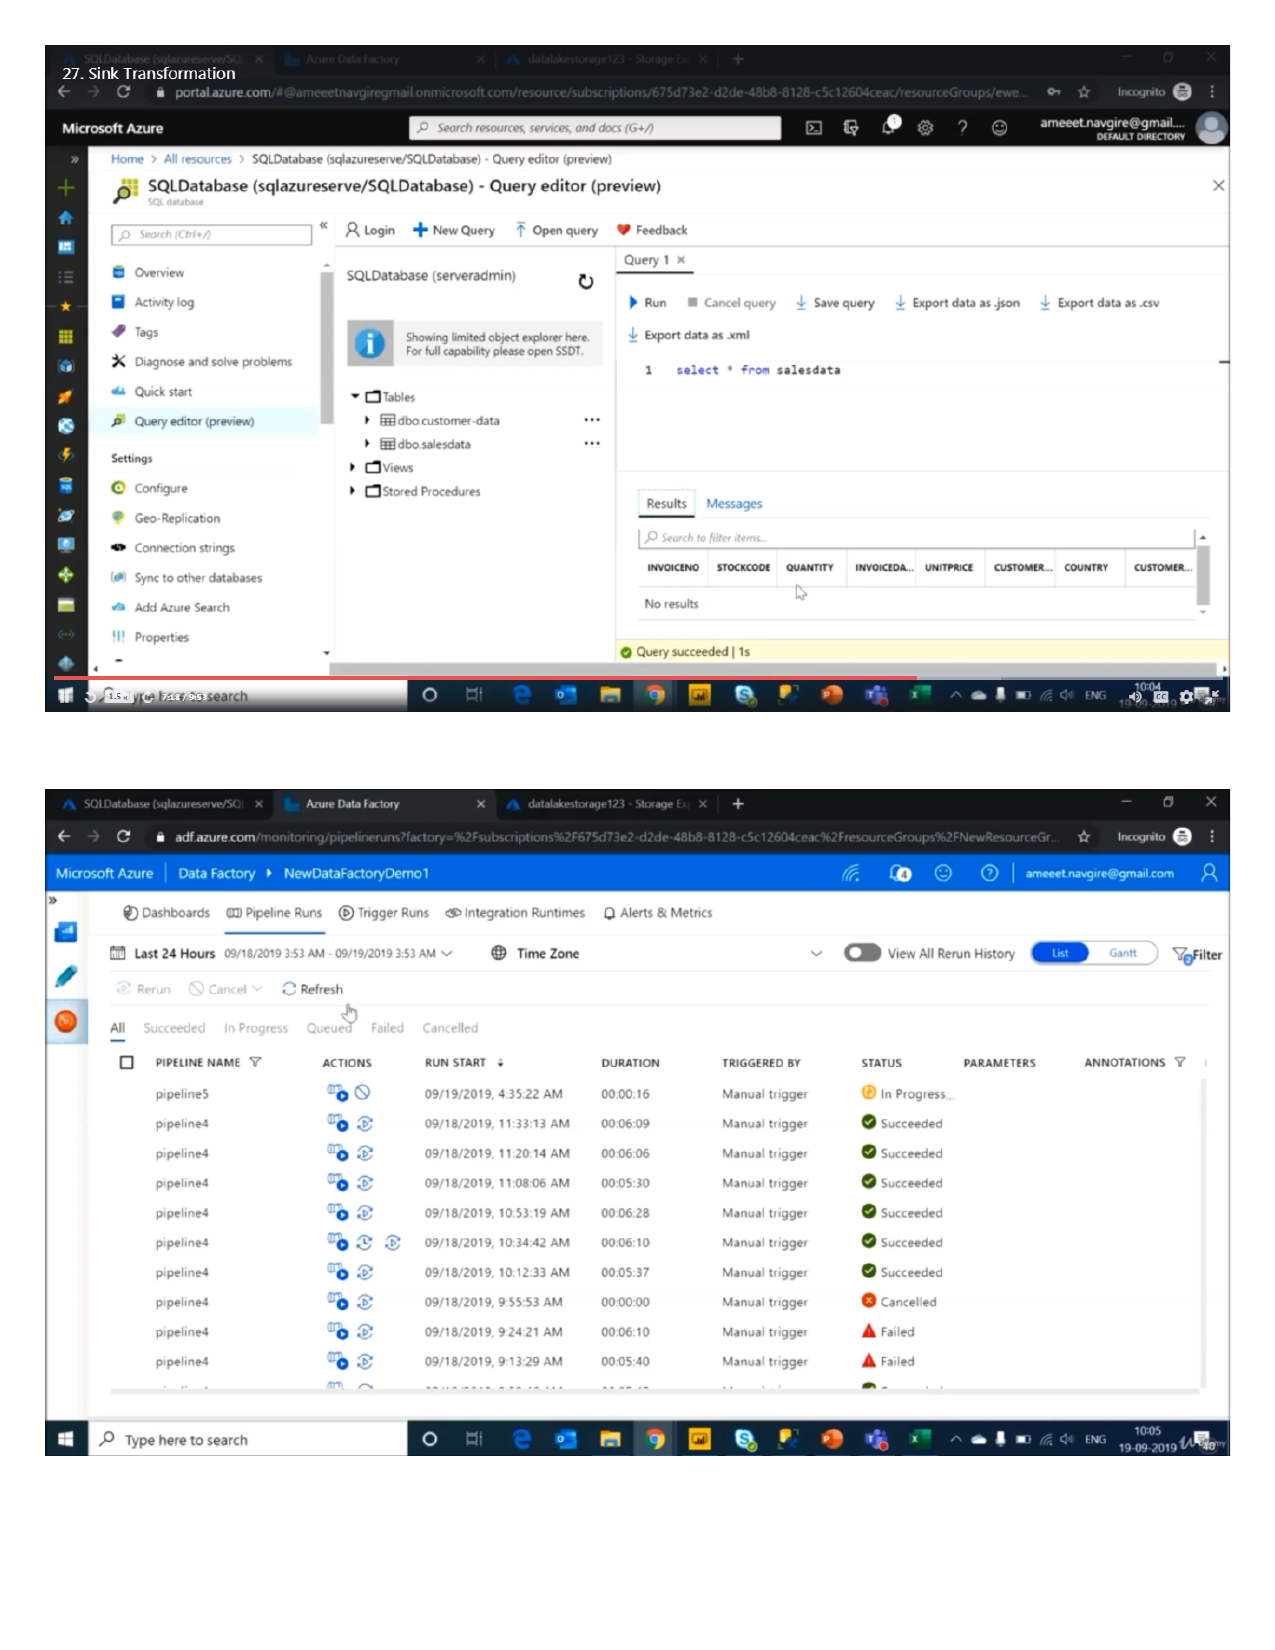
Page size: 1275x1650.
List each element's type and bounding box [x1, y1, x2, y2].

picture [45, 789, 1230, 1456]
picture [45, 45, 1230, 712]
